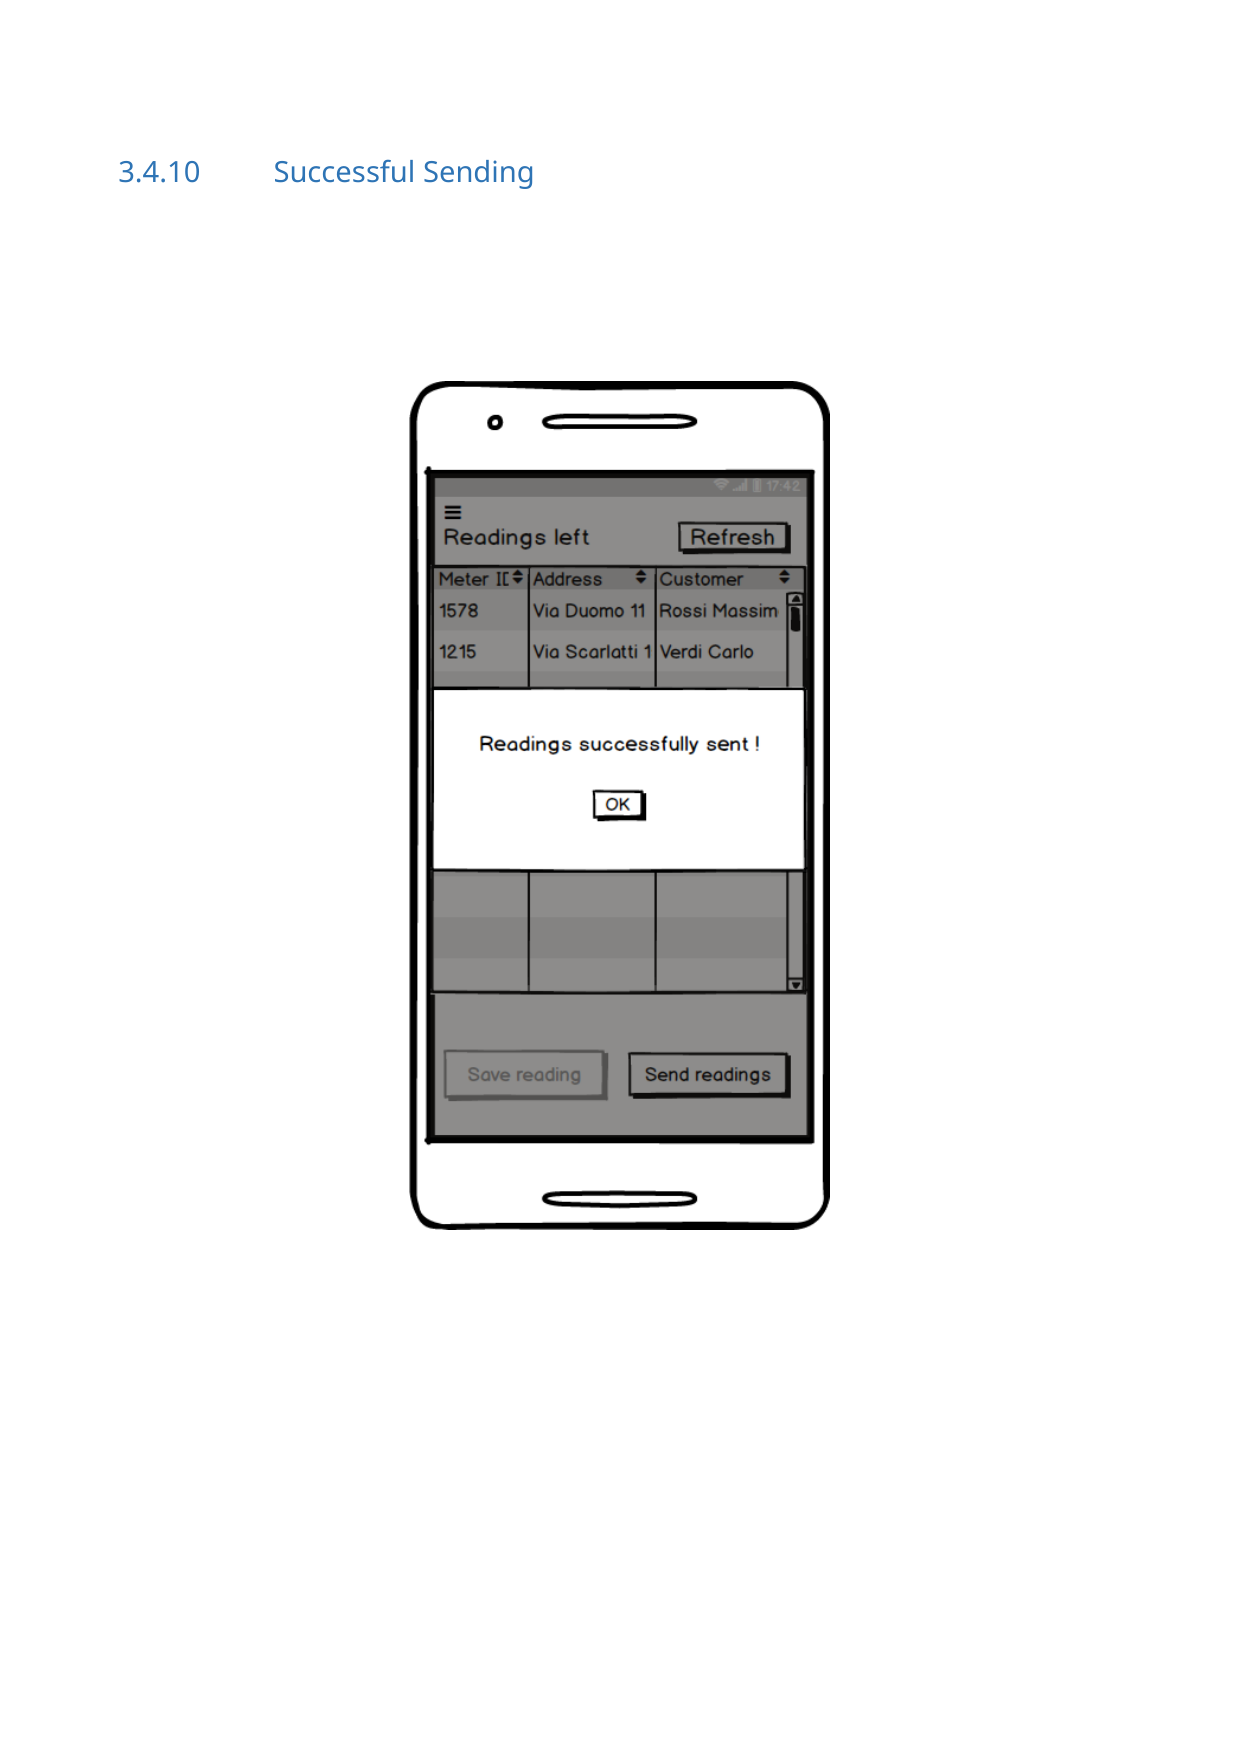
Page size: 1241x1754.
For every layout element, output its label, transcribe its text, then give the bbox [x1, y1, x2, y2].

subtitle Successful Sending [118, 152, 1122, 191]
picture [408, 381, 830, 1230]
